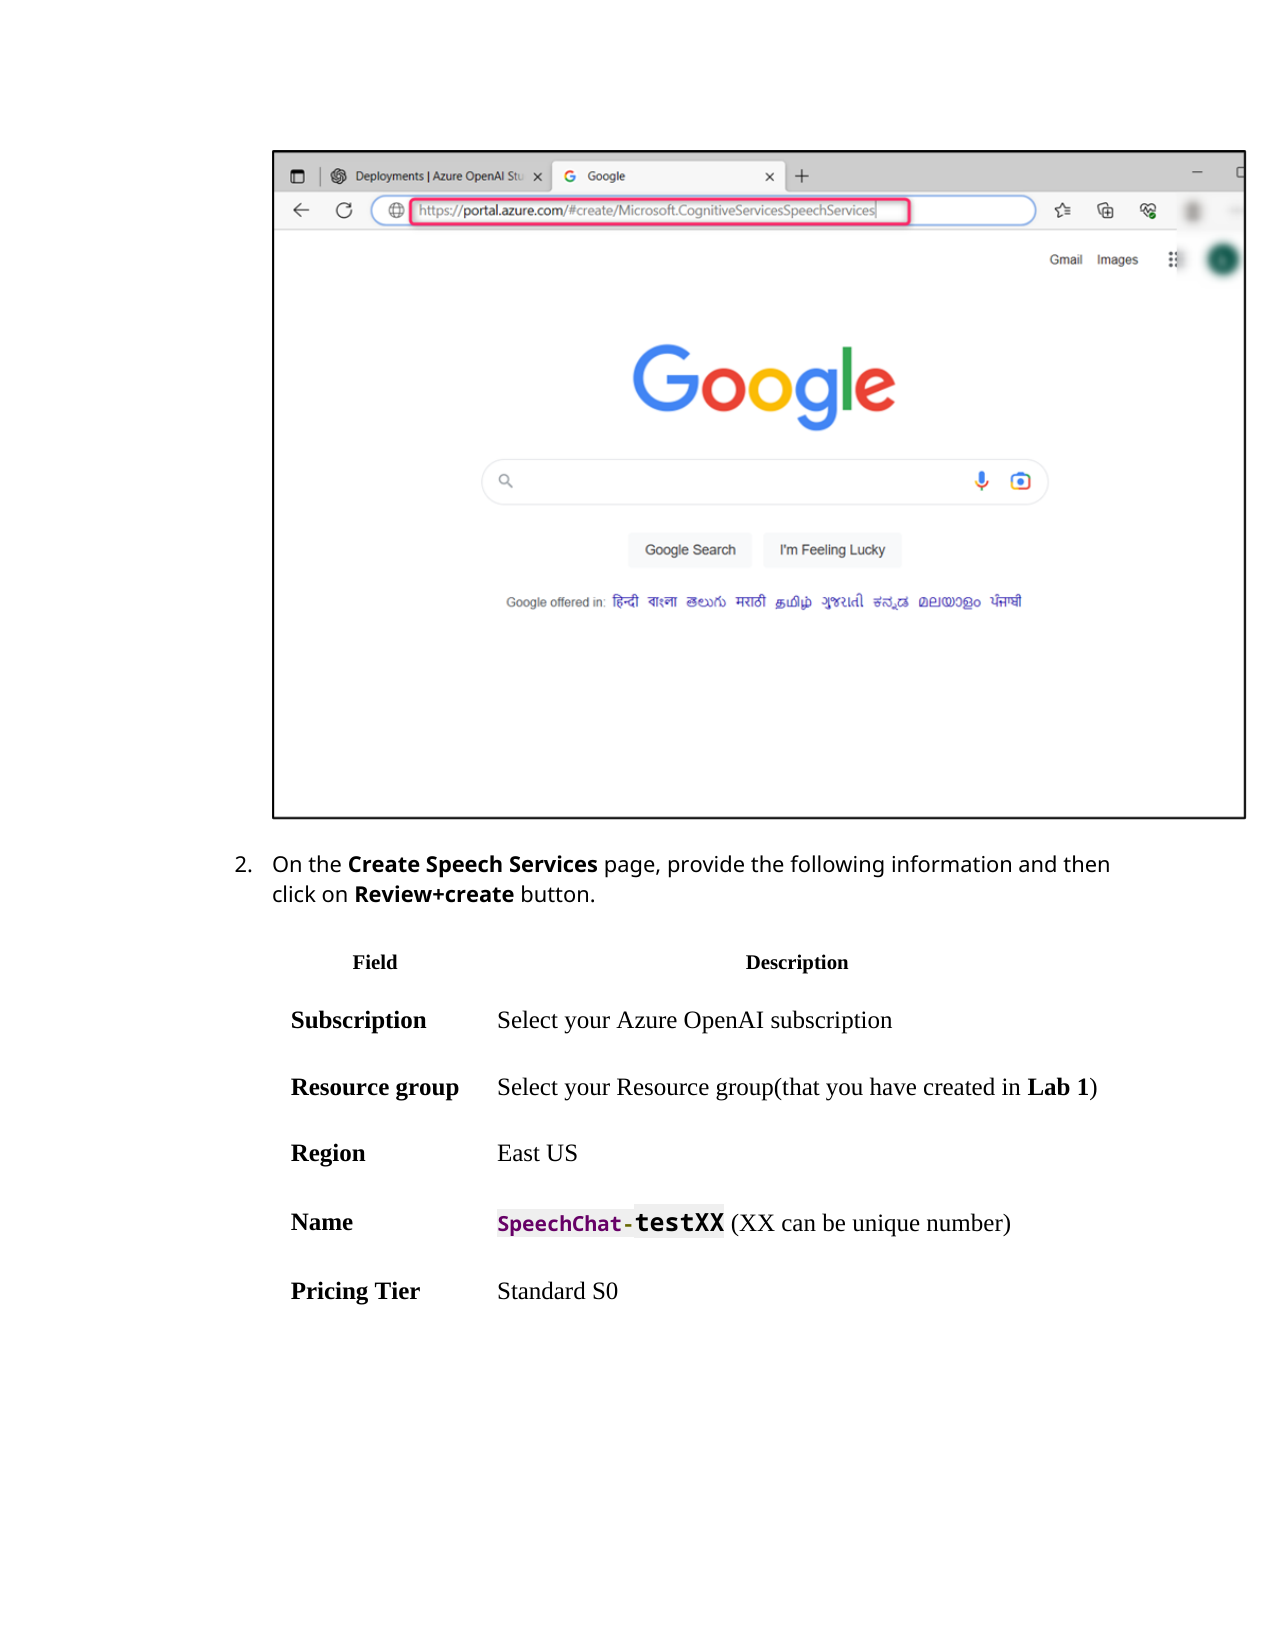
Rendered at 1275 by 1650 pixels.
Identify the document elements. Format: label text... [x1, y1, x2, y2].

table_cell East US [478, 1119, 1116, 1185]
table_header Field [272, 938, 478, 987]
table_cell SpeechChat-testXX (XX can be unique number) [478, 1185, 1116, 1257]
table_cell Select your Azure OpenAI subscription [478, 987, 1116, 1053]
table_cell Resource group [272, 1053, 478, 1119]
table_cell Select your Resource group(that you have created in Lab 1) [478, 1053, 1116, 1119]
list On the Create Speech Services page, provide the following information and then click on Review+create button. [234, 849, 1125, 908]
table_cell Subscription [272, 987, 478, 1053]
table_cell Name [272, 1185, 478, 1257]
table_header Description [478, 938, 1116, 987]
picture [271, 150, 1247, 820]
table_cell Standard S0 [478, 1257, 1116, 1323]
table_cell Region [272, 1119, 478, 1185]
table_cell Pricing Tier [272, 1257, 478, 1323]
